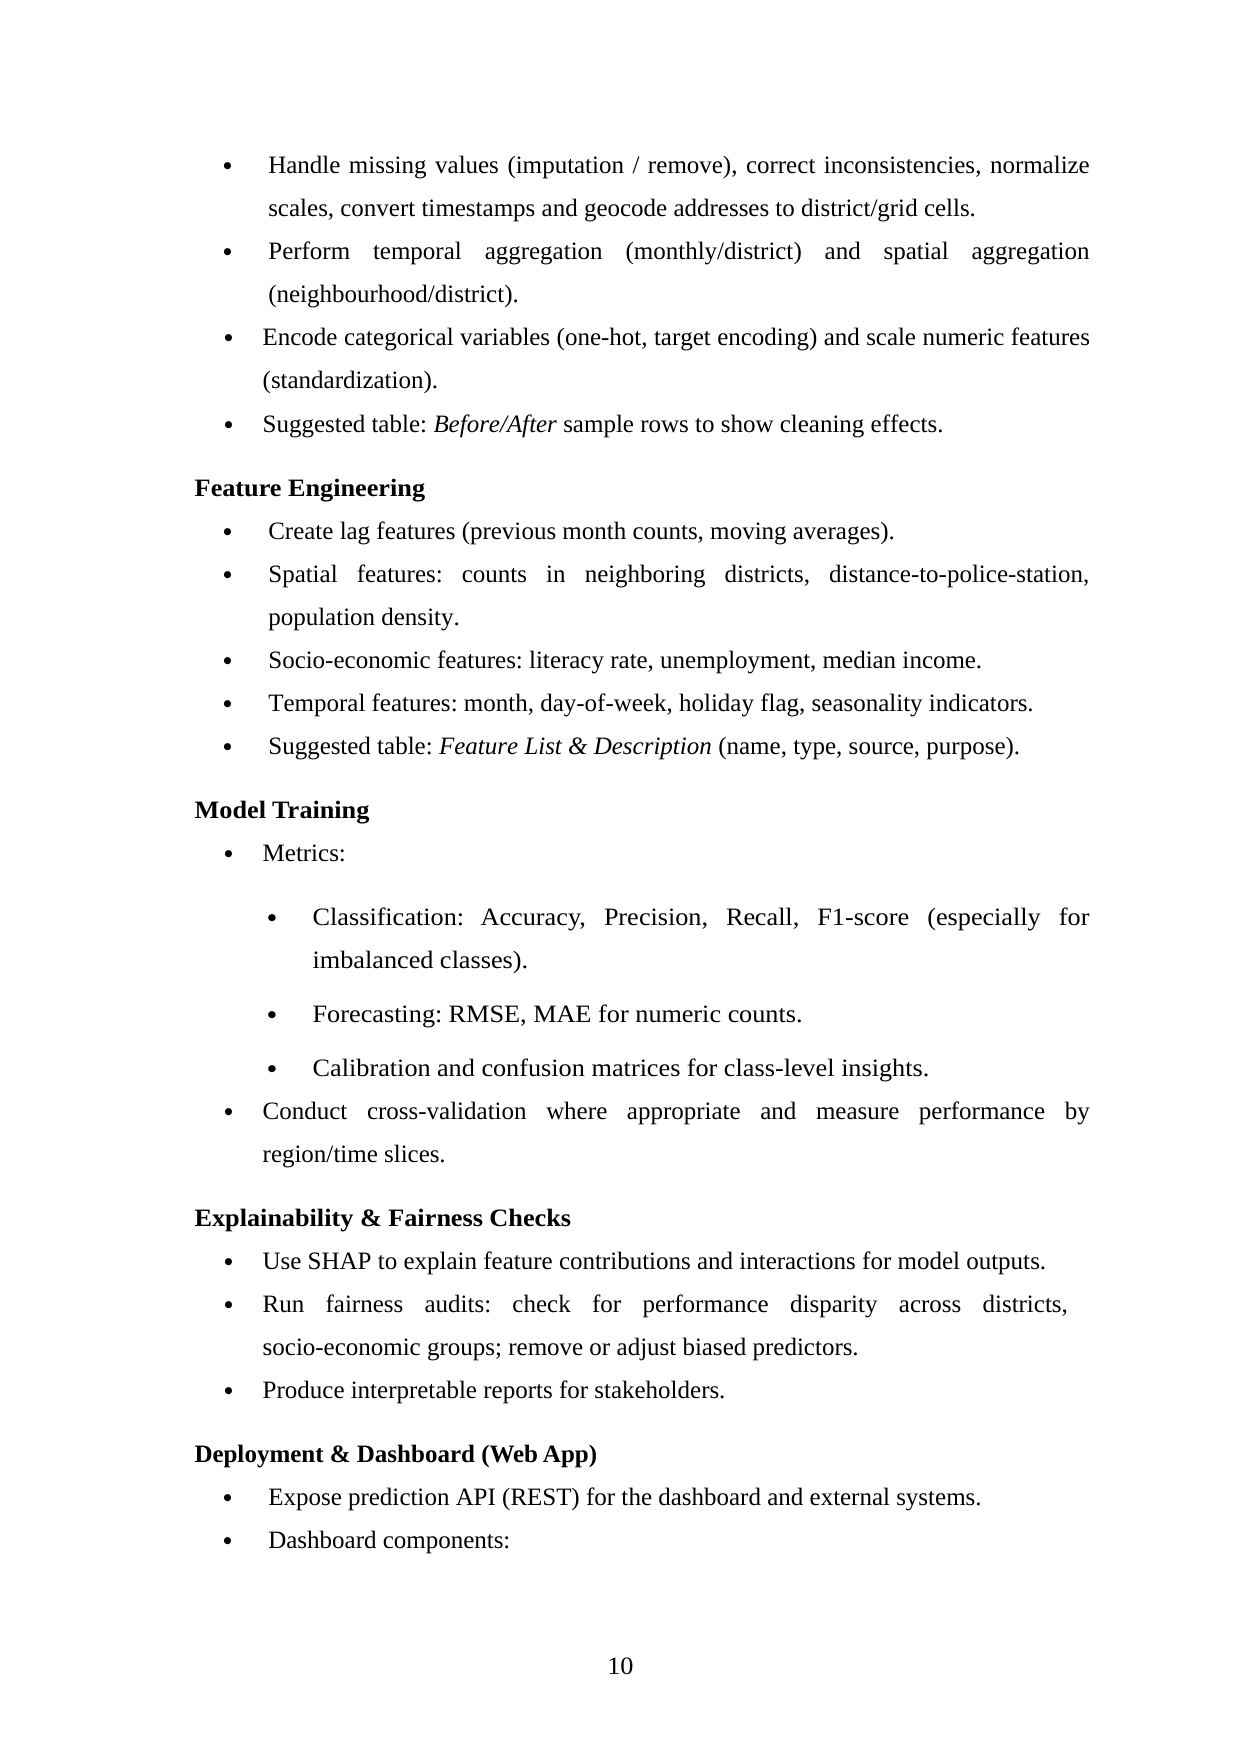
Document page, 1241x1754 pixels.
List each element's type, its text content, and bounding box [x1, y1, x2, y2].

list Use SHAP to explain feature contributions and interactions for model outputs. [225, 1246, 1090, 1275]
list Classification: Accuracy, Precision, Recall, F1-score (especially for imbalanced classes). [268, 902, 1090, 974]
text Model Training [150, 795, 1090, 824]
list Suggested table: Before/After sample rows to show cleaning effects. [225, 409, 1090, 437]
list Metrics: [225, 838, 1090, 867]
list Expose prediction API (REST) for the dashboard and external systems. [224, 1482, 1090, 1511]
list Perform temporal aggregation (monthly/district) and spatial aggregation (neighbourhood/district). [224, 236, 1090, 308]
list Dashboard components: [224, 1526, 1090, 1554]
text Explainability & Fairness Checks [150, 1203, 1090, 1232]
list Forecasting: RMSE, MAE for numeric counts. [268, 999, 1090, 1028]
list Conduct cross-validation where appropriate and measure performance by region/time slices. [225, 1096, 1090, 1168]
list Spatial features: counts in neighboring districts, distance-to-police-station, population density. [224, 559, 1090, 631]
text Deployment & Dashboard (Web App) [150, 1439, 1090, 1468]
list Calibration and confusion matrices for class-level insights. [268, 1053, 1090, 1081]
list Handle missing values (imputation / remove), correct inconsistencies, normalize scales, convert timestamps and geocode addresses to district/grid cells. [224, 150, 1090, 222]
list Encode categorical variables (one-hot, target encoding) and scale numeric features (standardization). [225, 322, 1090, 394]
list Create lag features (previous month counts, moving averages). [224, 516, 1090, 544]
list Produce interpretable reports for stakeholders. [225, 1375, 1090, 1404]
list Run fairness audits: check for performance disparity across districts, socio-economic groups; remove or adjust biased predictors. [225, 1289, 1090, 1361]
text Feature Engineering [150, 473, 1090, 501]
list Socio-economic features: literacy rate, unemployment, median income. [224, 645, 1090, 674]
list Temporal features: month, day-of-week, holiday flag, seasonality indicators. [224, 688, 1090, 717]
list Suggested table: Feature List & Description (name, type, source, purpose). [224, 731, 1090, 760]
